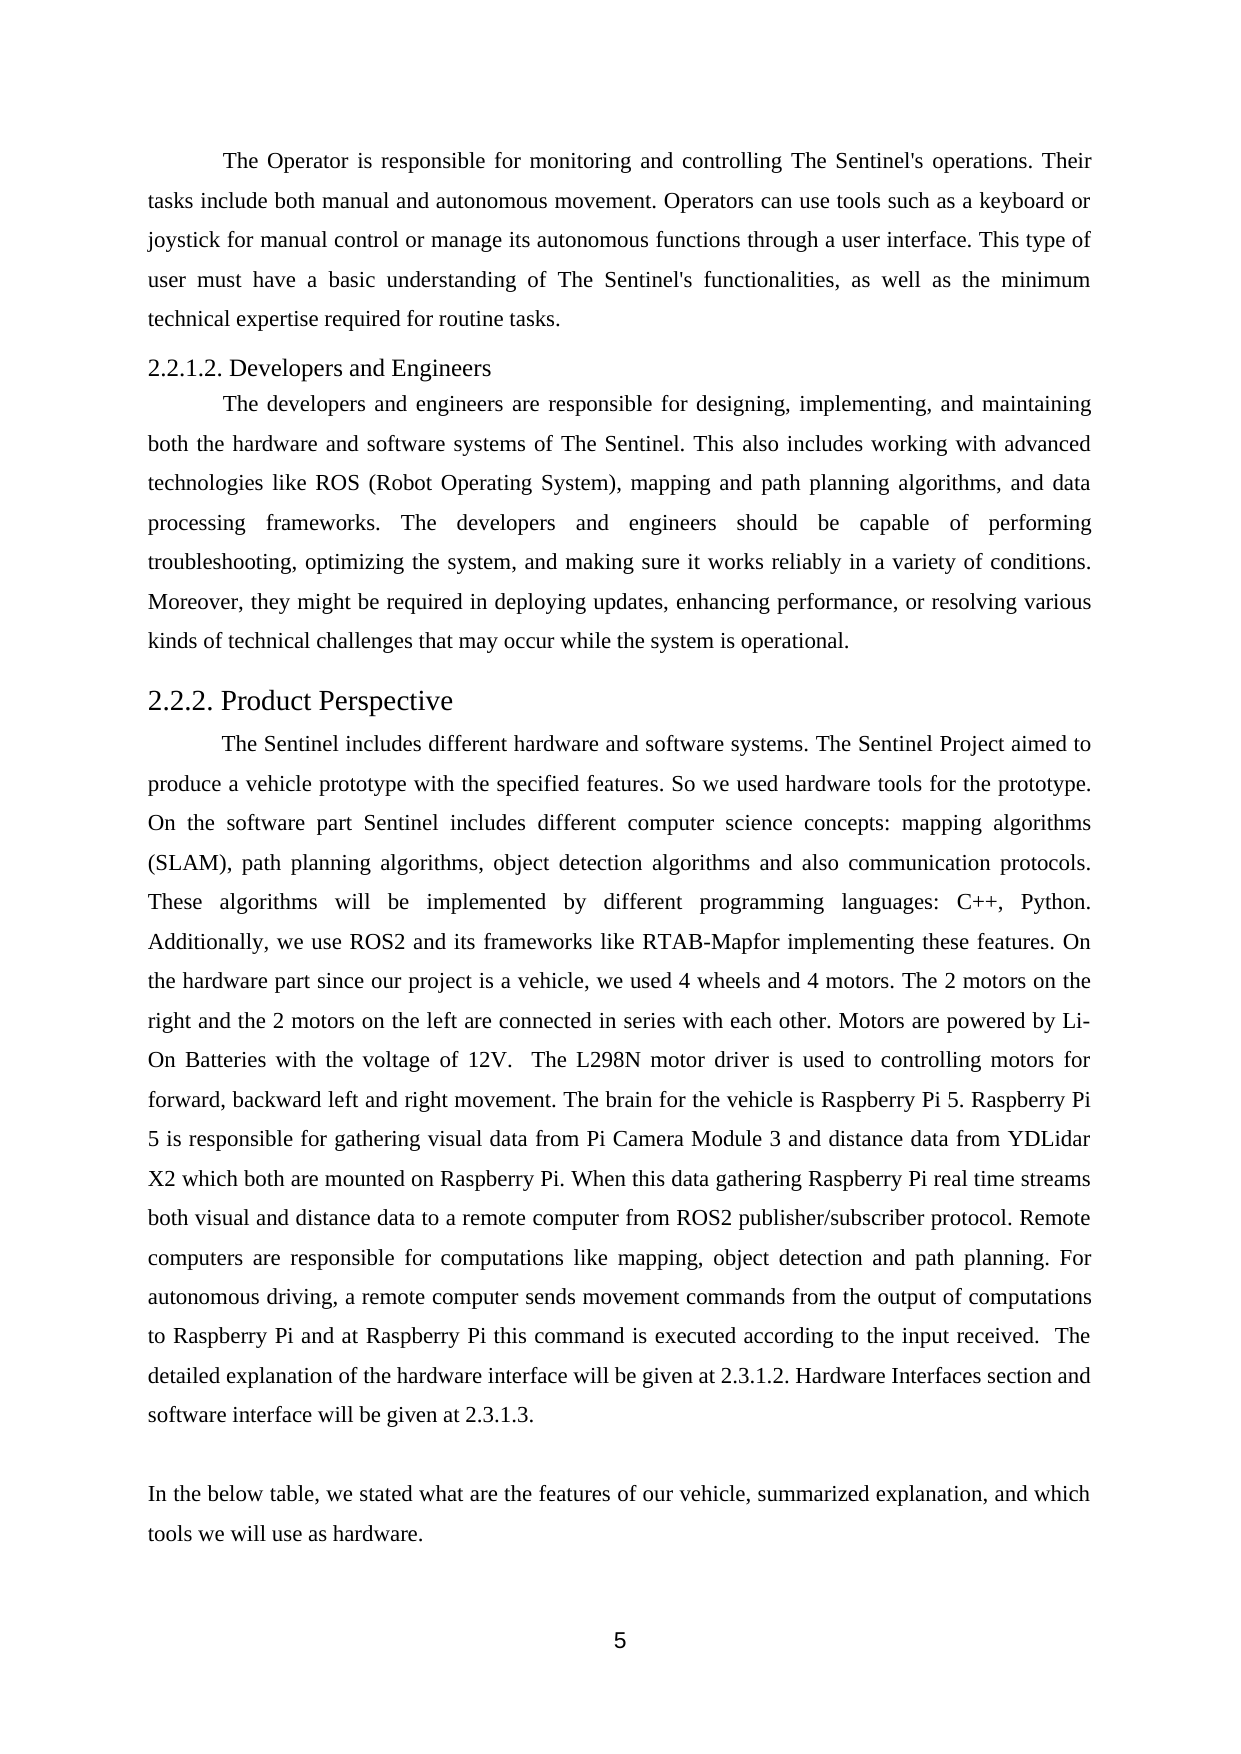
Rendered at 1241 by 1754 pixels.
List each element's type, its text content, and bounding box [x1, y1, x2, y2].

text The developers and engineers are responsible for designing, implementing, and maintaining both the hardware and software systems of The Sentinel. This also includes working with advanced technologies like ROS (Robot Operating System), mapping and path planning algorithms, and data processing frameworks. The developers and engineers should be capable of performing troubleshooting, optimizing the system, and making sure it works reliably in a variety of conditions. Moreover, they might be required in deploying updates, enhancing performance, or resolving various kinds of technical challenges that may occur while the system is operational. [148, 391, 1093, 654]
subtitle 2.2.2. Product Perspective [148, 683, 1093, 717]
text The Operator is responsible for monitoring and controlling The Sentinel's operations. Their tasks include both manual and autonomous movement. Operators can use tools such as a keyboard or joystick for manual control or manage its autonomous functions through a user interface. This type of user must have a basic understanding of The Sentinel's functionalities, as well as the minimum technical expertise required for routine tasks. [148, 148, 1093, 332]
subtitle 2.2.1.2. Developers and Engineers [148, 353, 1093, 382]
text The Sentinel includes different hardware and software systems. The Sentinel Project aimed to produce a vehicle prototype with the specified features. So we used hardware tools for the prototype. On the software part Sentinel includes different computer science concepts: mapping algorithms (SLAM), path planning algorithms, object detection algorithms and also communication protocols. These algorithms will be implemented by different programming languages: C++, Python. Additionally, we use ROS2 and its frameworks like RTAB-Mapfor implementing these features. On the hardware part since our project is a vehicle, we used 4 wheels and 4 motors. The 2 motors on the right and the 2 motors on the left are connected in series with each other. Motors are powered by Li-On Batteries with the voltage of 12V. The L298N motor driver is used to controlling motors for forward, backward left and right movement. The brain for the vehicle is Raspberry Pi 5. Raspberry Pi 5 is responsible for gathering visual data from Pi Camera Module 3 and distance data from YDLidar X2 which both are mounted on Raspberry Pi. When this data gathering Raspberry Pi real time streams both visual and distance data to a remote computer from ROS2 publisher/subscriber protocol. Remote computers are responsible for computations like mapping, object detection and path planning. For autonomous driving, a remote computer sends movement commands from the output of computations to Raspberry Pi and at Raspberry Pi this command is executed according to the input received. The detailed explanation of the hardware interface will be given at 2.3.1.2. Hardware Interfaces section and software interface will be given at 2.3.1.3. [148, 730, 1093, 1428]
text In the below table, we stated what are the features of our vehicle, summarized explanation, and which tools we will use as hardware. [148, 1481, 1093, 1546]
